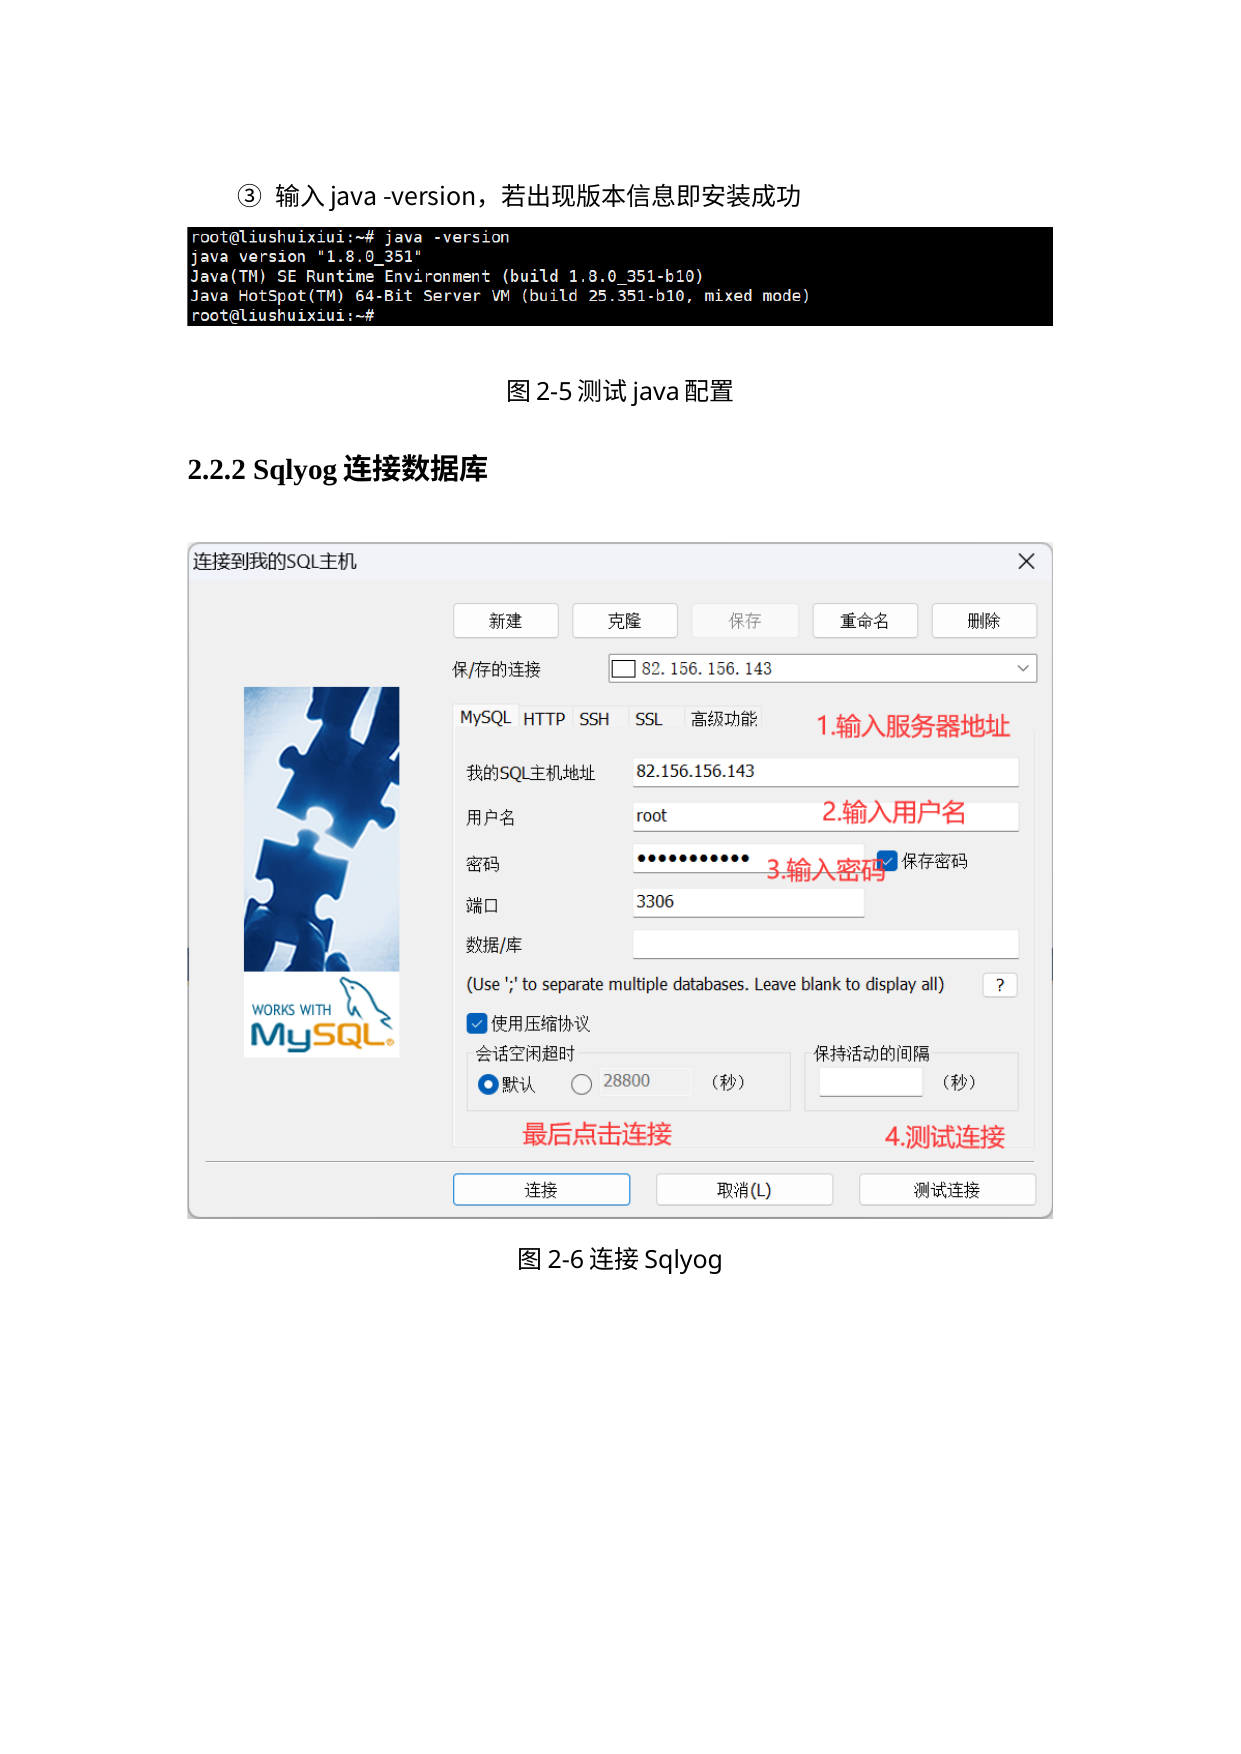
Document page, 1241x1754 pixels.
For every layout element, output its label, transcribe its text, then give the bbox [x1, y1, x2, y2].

picture [187, 542, 1053, 1219]
picture [187, 227, 1053, 326]
text 图2-5测试java配置 [187, 357, 1053, 422]
text 图2-6连接Sqlyog [187, 1225, 1053, 1290]
list 输入java -version，若出现版本信息即安装成功 [237, 162, 1053, 227]
text 2.2.2 Sqlyog连接数据库 [187, 434, 1053, 499]
